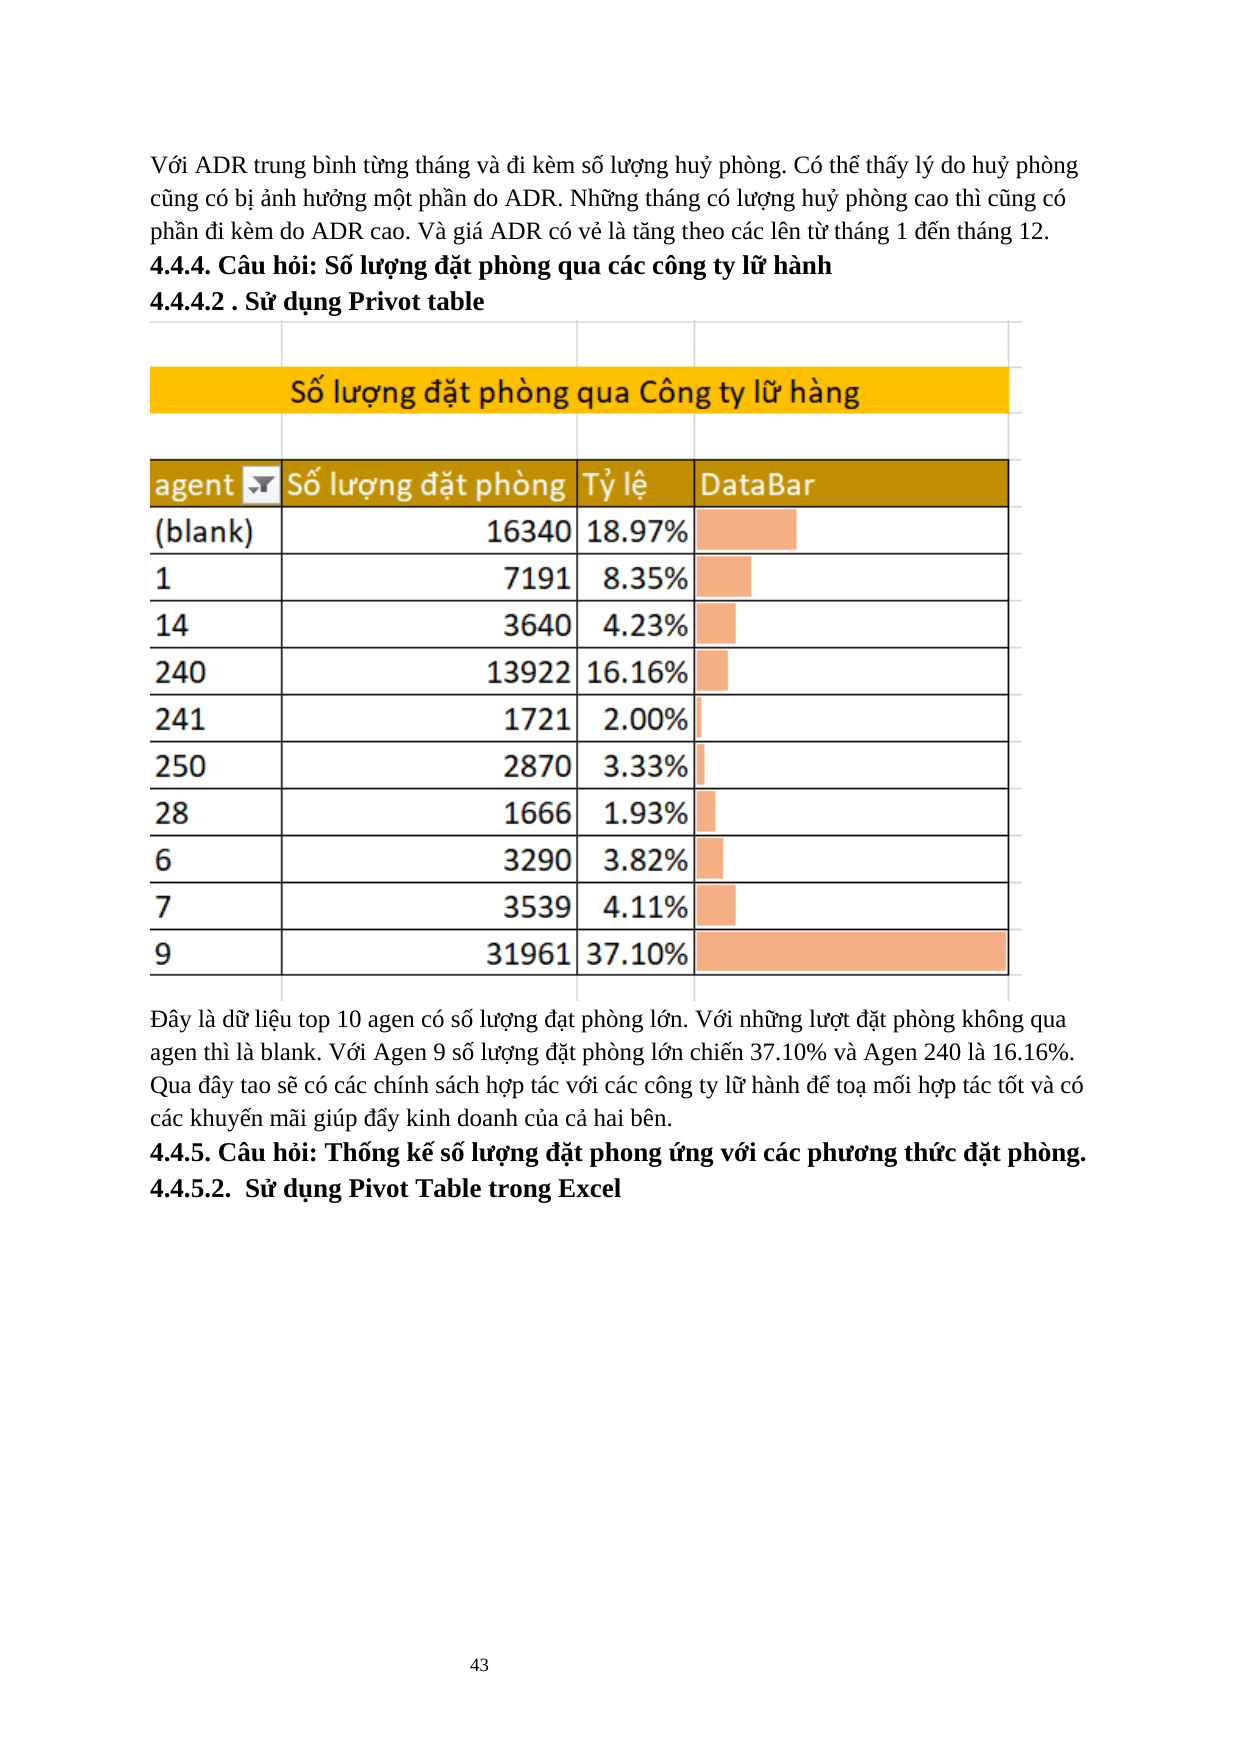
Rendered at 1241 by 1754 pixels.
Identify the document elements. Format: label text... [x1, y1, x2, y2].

picture [150, 320, 1022, 1001]
text 4.4.4.2 . Sử dụng Privot table [150, 285, 1090, 316]
text Đây là dữ liệu top 10 agen có số lượng đạt phòng lớn. Với những lượt đặt phòng không qua agen thì là blank. Với Agen 9 số lượng đặt phòng lớn chiến 37.10% và Agen 240 là 16.16%. Qua đây tao sẽ có các chính sách hợp tác với các công ty lữ hành để toạ mối hợp tác tốt và có các khuyến mãi giúp đẩy kinh doanh của cả hai bên. [150, 1004, 1090, 1132]
text 4.4.4. Câu hỏi: Số lượng đặt phòng qua các công ty lữ hành [150, 249, 1090, 280]
text 4.4.5.2. Sử dụng Pivot Table trong Excel [150, 1172, 1090, 1203]
text 4.4.5. Câu hỏi: Thống kế số lượng đặt phong ứng với các phương thức đặt phòng. [150, 1137, 1090, 1168]
text Với ADR trung bình từng tháng và đi kèm số lượng huỷ phòng. Có thể thấy lý do huỷ phòng cũng có bị ảnh hưởng một phần do ADR. Những tháng có lượng huỷ phòng cao thì cũng có phần đi kèm do ADR cao. Và giá ADR có vẻ là tăng theo các lên từ tháng 1 đến tháng 12. [150, 150, 1090, 245]
